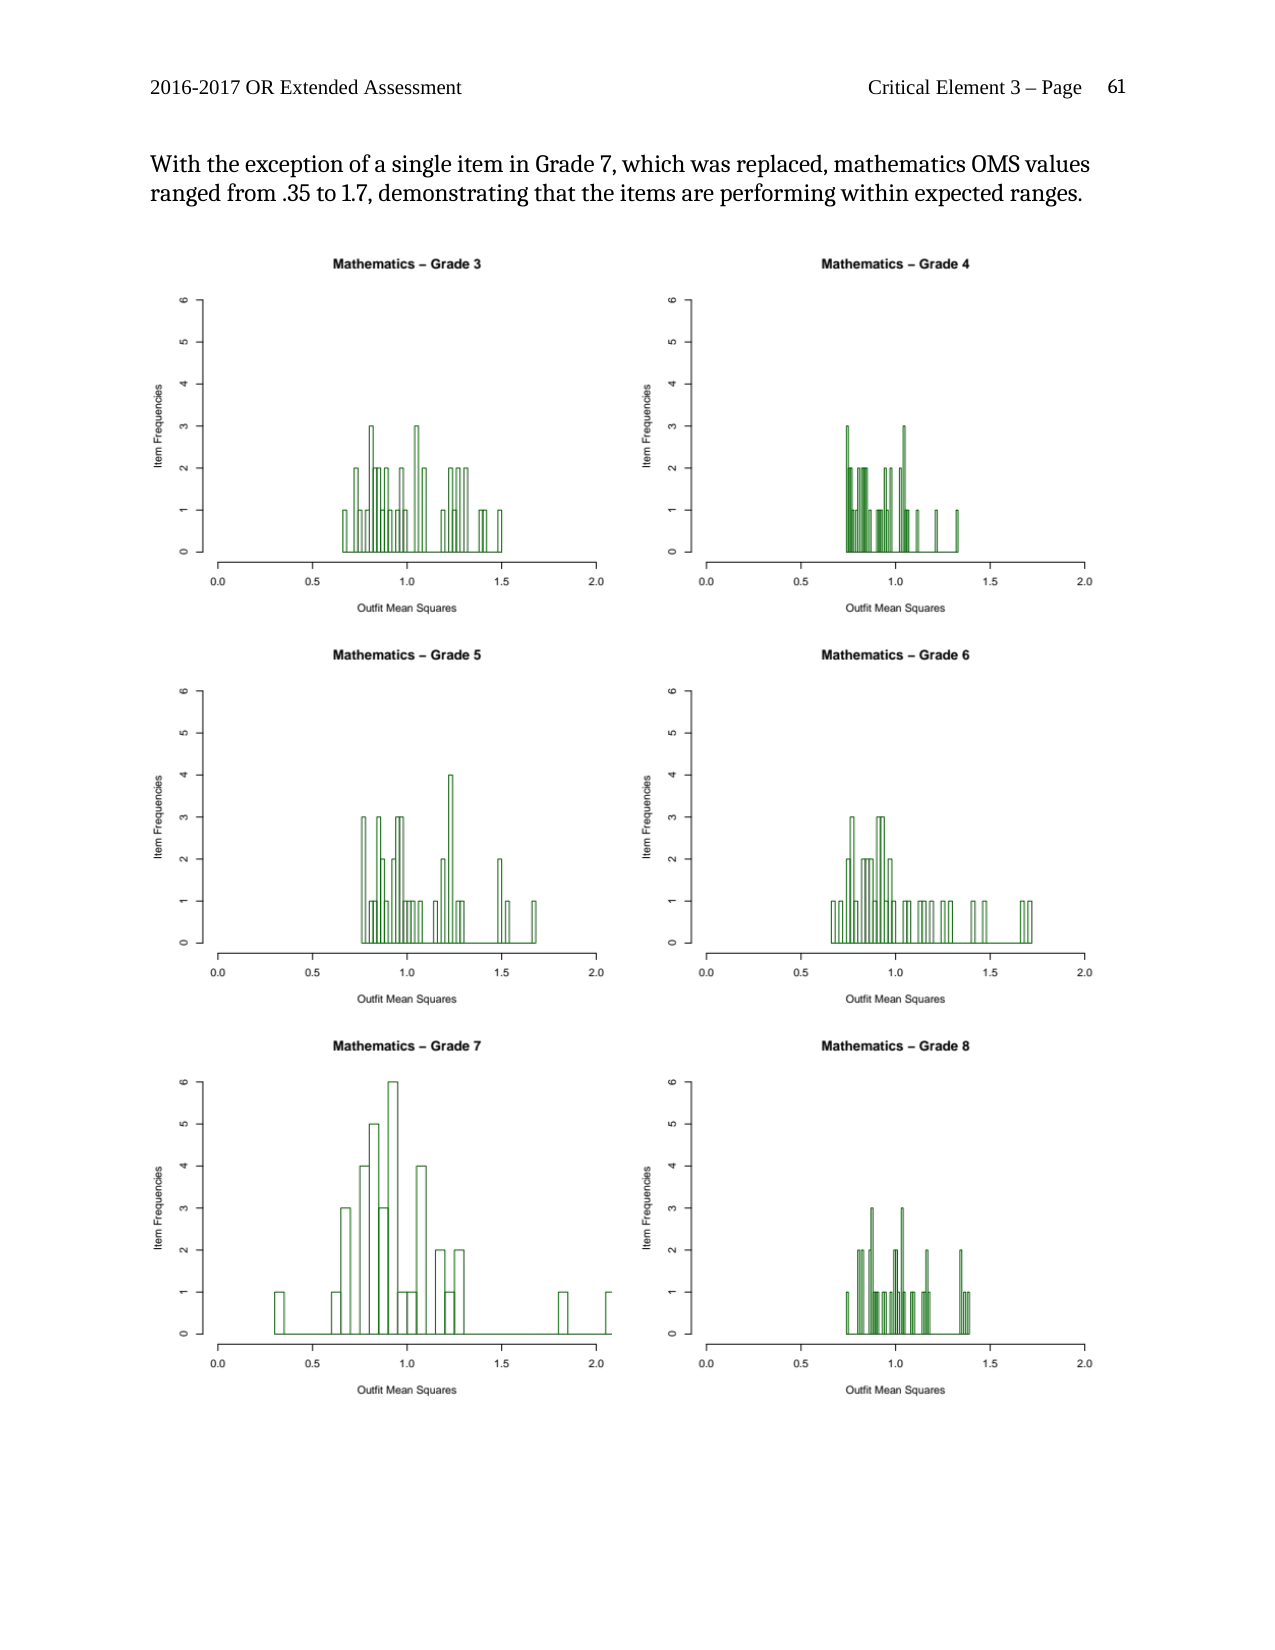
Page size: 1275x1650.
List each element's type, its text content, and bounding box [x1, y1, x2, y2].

text With the exception of a single item in Grade 7, which was replaced, mathematics OMS values ranged from .35 to 1.7, demonstrating that the items are performing within expected ranges. [150, 150, 1125, 207]
